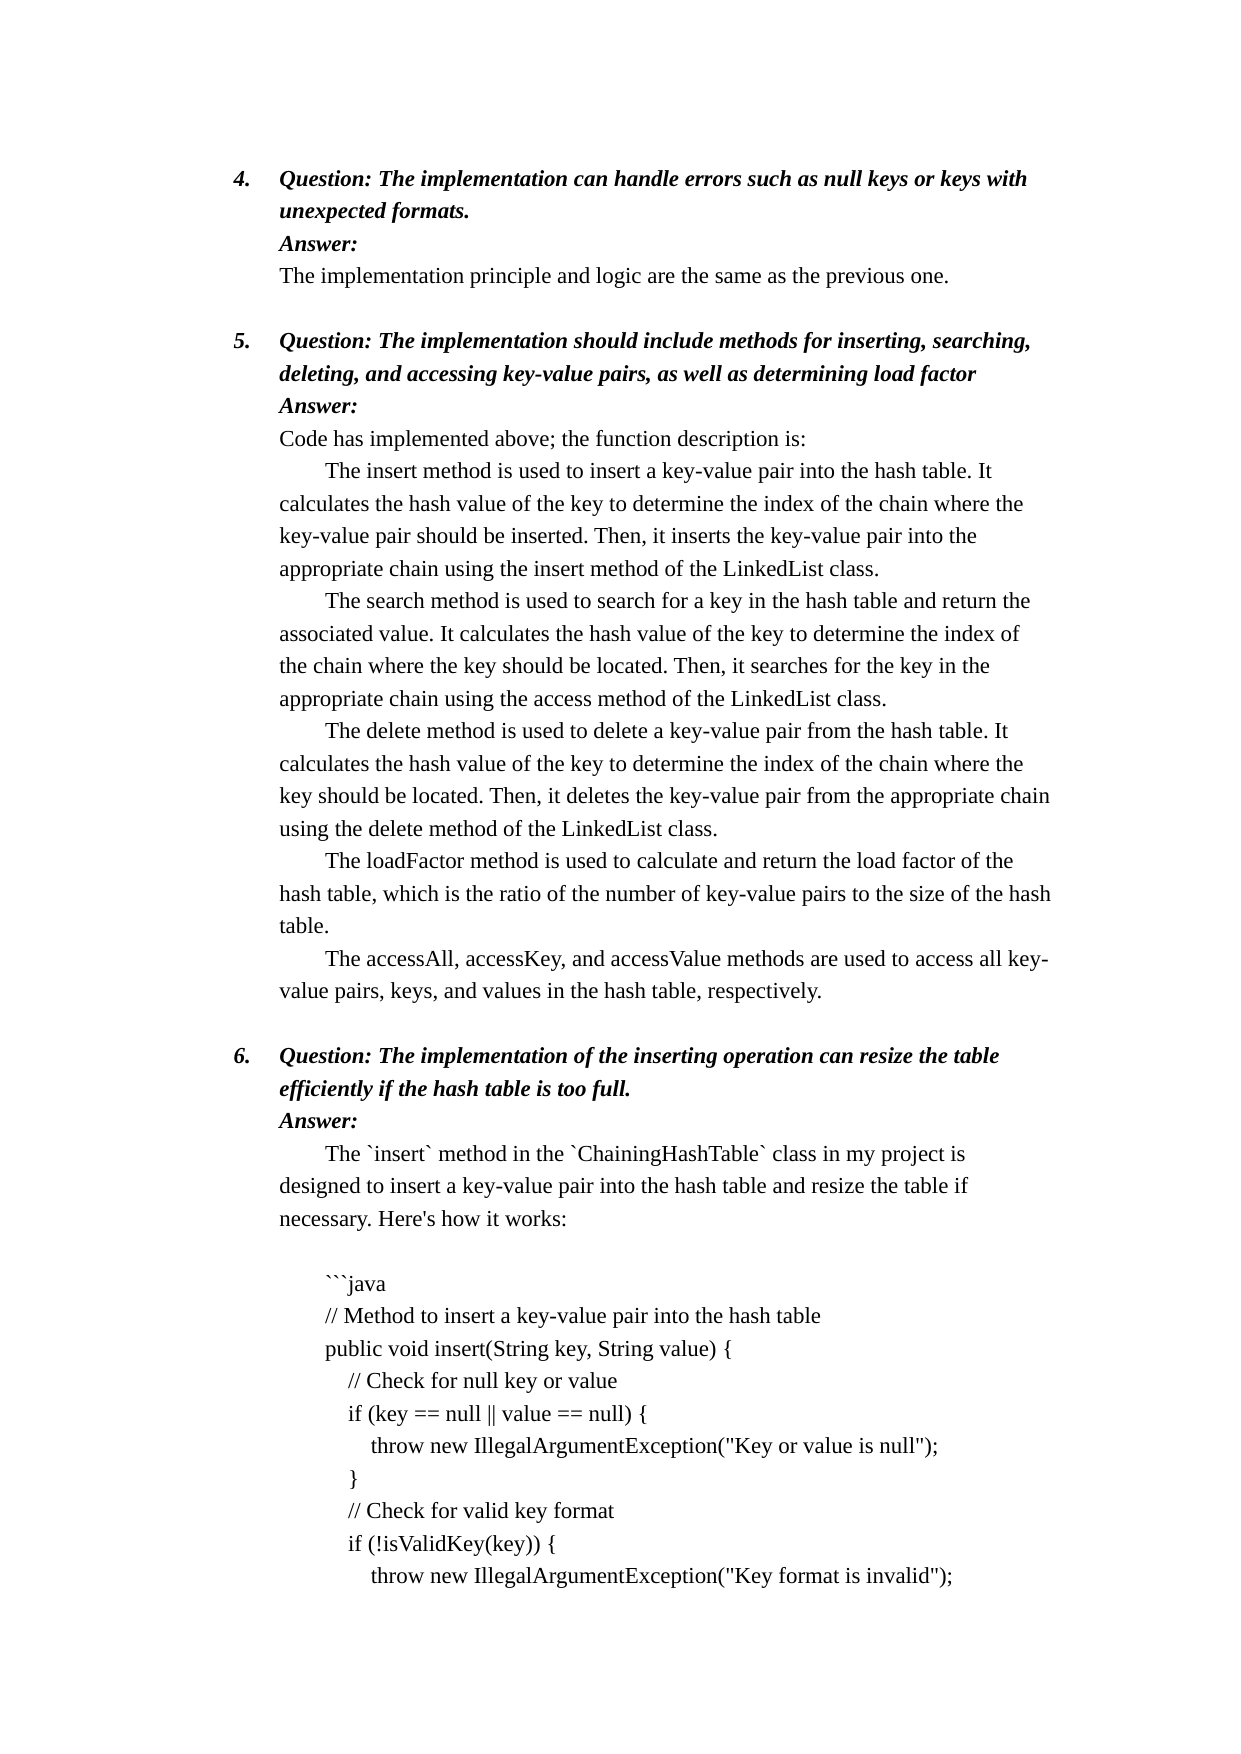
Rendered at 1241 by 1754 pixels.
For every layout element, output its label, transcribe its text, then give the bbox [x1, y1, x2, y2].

text } [279, 1462, 1053, 1494]
text // Method to insert a key-value pair into the hash table [279, 1299, 1053, 1332]
list Question: The implementation of the inserting operation can resize the table efficiently if the hash table is too full. [233, 1039, 1053, 1104]
text if (!isValidKey(key)) { [279, 1527, 1053, 1559]
text // Check for valid key format [279, 1494, 1053, 1527]
text The insert method is used to insert a key-value pair into the hash table. It calculates the hash value of the key to determine the index of the chain where the key-value pair should be inserted. Then, it inserts the key-value pair into the appropriate chain using the insert method of the LinkedList class. [279, 454, 1053, 584]
list Question: The implementation should include methods for inserting, searching, deleting, and accessing key-value pairs, as well as determining load factor [233, 324, 1053, 389]
text The `insert` method in the `ChainingHashTable` class in my project is designed to insert a key-value pair into the hash table and resize the table if necessary. Here's how it works: [279, 1137, 1053, 1234]
text Answer: [279, 389, 1053, 422]
text The delete method is used to delete a key-value pair from the hash table. It calculates the hash value of the key to determine the index of the chain where the key should be located. Then, it deletes the key-value pair from the appropriate chain using the delete method of the LinkedList class. [279, 714, 1053, 844]
text The loadFactor method is used to calculate and return the load factor of the hash table, which is the ratio of the number of key-value pairs to the size of the hash table. [279, 844, 1053, 942]
text The implementation principle and logic are the same as the previous one. [279, 259, 1053, 292]
text The accessAll, accessKey, and accessValue methods are used to access all key-value pairs, keys, and values in the hash table, respectively. [279, 942, 1053, 1007]
text // Check for null key or value [279, 1364, 1053, 1397]
text throw new IllegalArgumentException("Key or value is null"); [279, 1429, 1053, 1462]
text The search method is used to search for a key in the hash table and return the associated value. It calculates the hash value of the key to determine the index of the chain where the key should be located. Then, it searches for the key in the appropriate chain using the access method of the LinkedList class. [279, 584, 1053, 714]
text Answer: [279, 227, 1053, 259]
text Code has implemented above; the function description is: [279, 422, 1053, 454]
text throw new IllegalArgumentException("Key format is invalid"); [279, 1559, 1053, 1592]
text if (key == null || value == null) { [279, 1397, 1053, 1429]
text ```java [279, 1267, 1053, 1299]
text public void insert(String key, String value) { [279, 1332, 1053, 1364]
list Question: The implementation can handle errors such as null keys or keys with unexpected formats. [233, 162, 1053, 227]
text Answer: [279, 1104, 1053, 1137]
